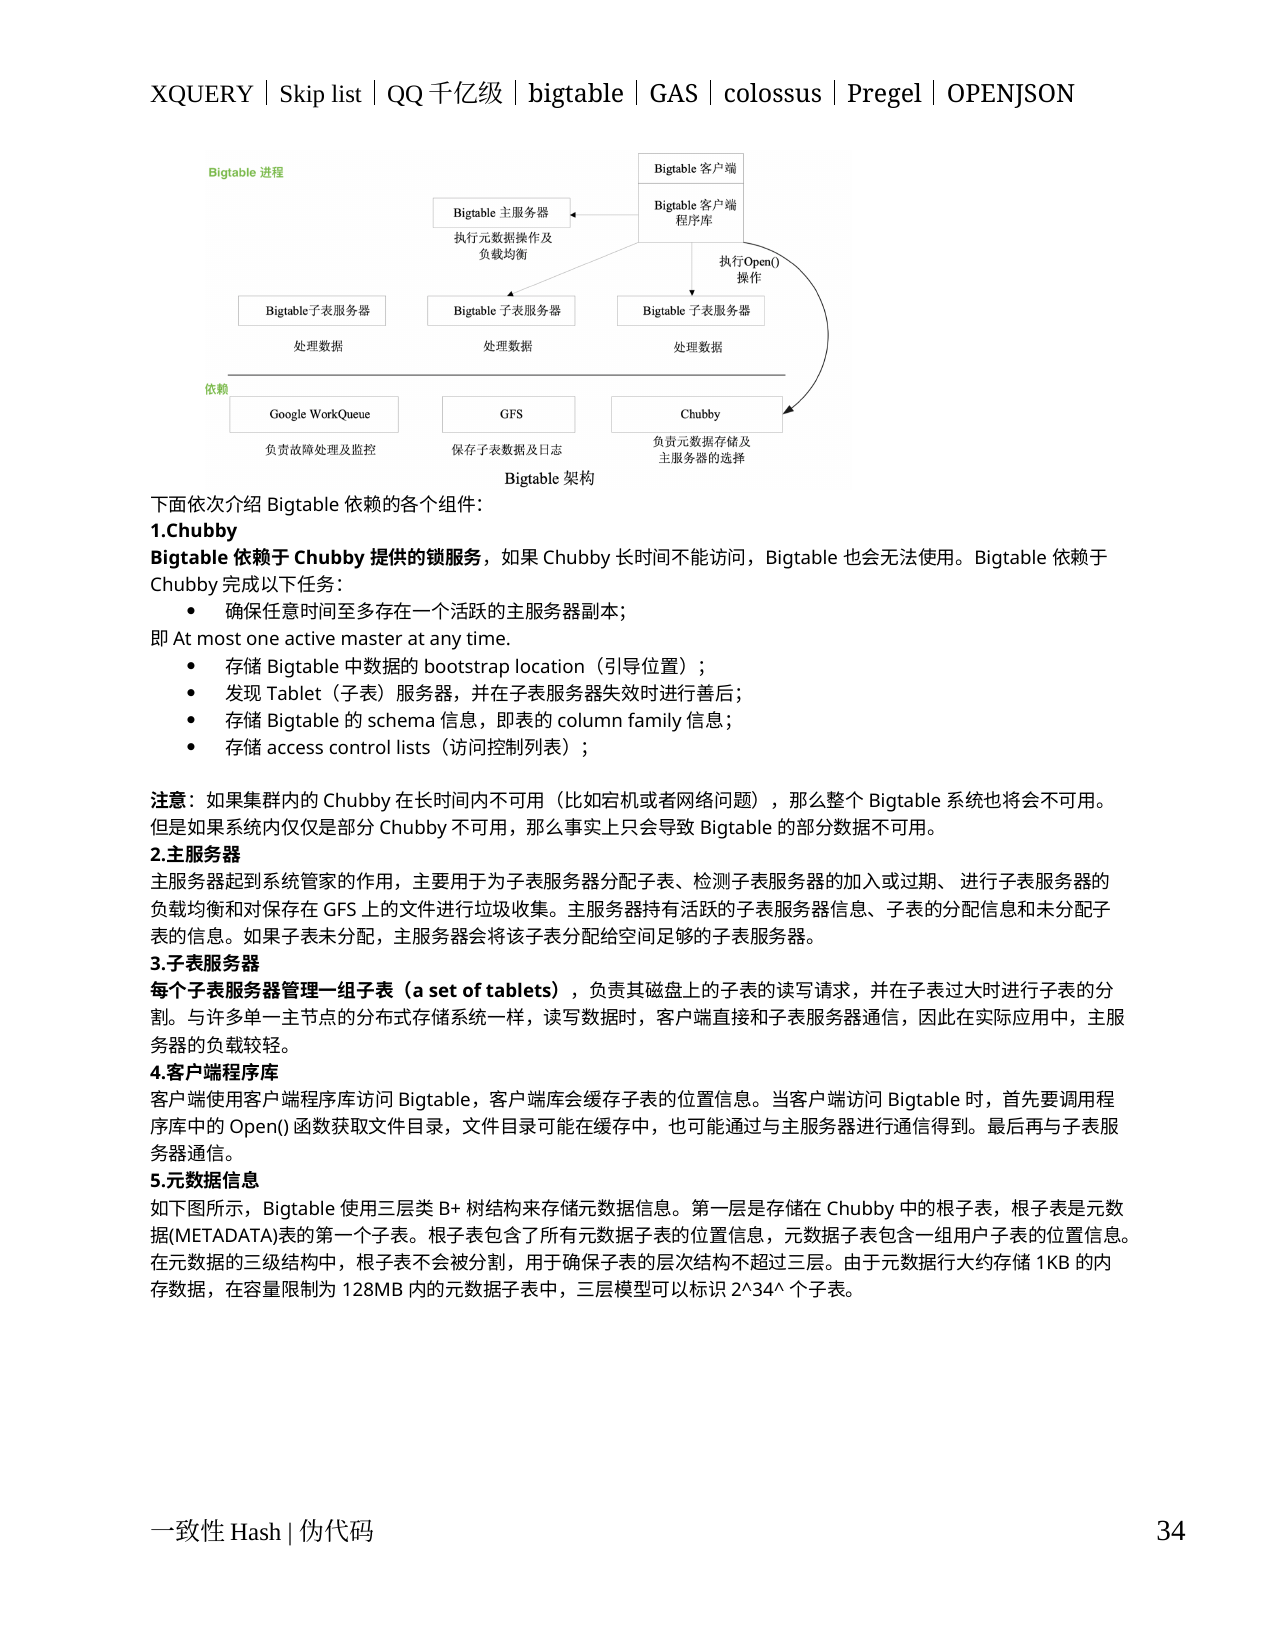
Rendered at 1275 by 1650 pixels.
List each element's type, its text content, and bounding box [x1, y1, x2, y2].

text 即 At most one active master at any time. [150, 624, 1125, 651]
list 发现 Tablet（子表）服务器，并在子表服务器失效时进行善后； [187, 678, 1125, 706]
list 存储 Bigtable 的 schema 信息，即表的 column family 信息； [187, 706, 1125, 733]
text 4.客户端程序库 [150, 1057, 1125, 1084]
text 3.子表服务器 [150, 949, 1125, 976]
text Bigtable 依赖于 Chubby 提供的锁服务，如果 Chubby 长时间不能访问，Bigtable 也会无法使用。Bigtable 依赖于 Chubby 完成以下任务： [150, 542, 1125, 597]
text 下面依次介绍 Bigtable 依赖的各个组件： [150, 490, 1125, 517]
text 5.元数据信息 [150, 1166, 1125, 1193]
list 存储 access control lists（访问控制列表）； [187, 733, 1125, 760]
list 存储 Bigtable 中数据的 bootstrap location（引导位置）； [187, 651, 1125, 678]
text 注意：如果集群内的 Chubby 在长时间内不可用（比如宕机或者网络问题），那么整个 Bigtable 系统也将会不可用。但是如果系统内仅仅是部分 Chubby 不可用，那么事实上只会导致 Bigtable 的部分数据不可用。 [150, 786, 1125, 840]
text 如下图所示，Bigtable 使用三层类 B+ 树结构来存储元数据信息。第一层是存储在 Chubby 中的根子表，根子表是元数据(METADATA)表的第一个子表。根子表包含了所有元数据子表的位置信息，元数据子表包含一组用户子表的位置信息。在元数据的三级结构中，根子表不会被分割，用于确保子表的层次结构不超过三层。由于元数据行大约存储 1KB 的内存数据，在容量限制为 128MB 内的元数据子表中，三层模型可以标识 2^34^ 个子表。 [150, 1193, 1125, 1302]
text 2.主服务器 [150, 840, 1125, 867]
text 主服务器起到系统管家的作用，主要用于为子表服务器分配子表、检测子表服务器的加入或过期、 进行子表服务器的负载均衡和对保存在 GFS 上的文件进行垃圾收集。主服务器持有活跃的子表服务器信息、子表的分配信息和未分配子表的信息。如果子表未分配，主服务器会将该子表分配给空间足够的子表服务器。 [150, 867, 1125, 949]
text 客户端使用客户端程序库访问 Bigtable，客户端库会缓存子表的位置信息。当客户端访问 Bigtable 时，首先要调用程序库中的 Open() 函数获取文件目录，文件目录可能在缓存中，也可能通过与主服务器进行通信得到。最后再与子表服务器通信。 [150, 1084, 1125, 1166]
list 确保任意时间至多存在一个活跃的主服务器副本； [187, 597, 1125, 624]
text 每个子表服务器管理一组子表（a set of tablets），负责其磁盘上的子表的读写请求，并在子表过大时进行子表的分割。与许多单一主节点的分布式存储系统一样，读写数据时，客户端直接和子表服务器通信，因此在实际应用中，主服务器的负载较轻。 [150, 976, 1125, 1057]
picture [205, 150, 852, 490]
text 1.Chubby [150, 517, 1125, 542]
